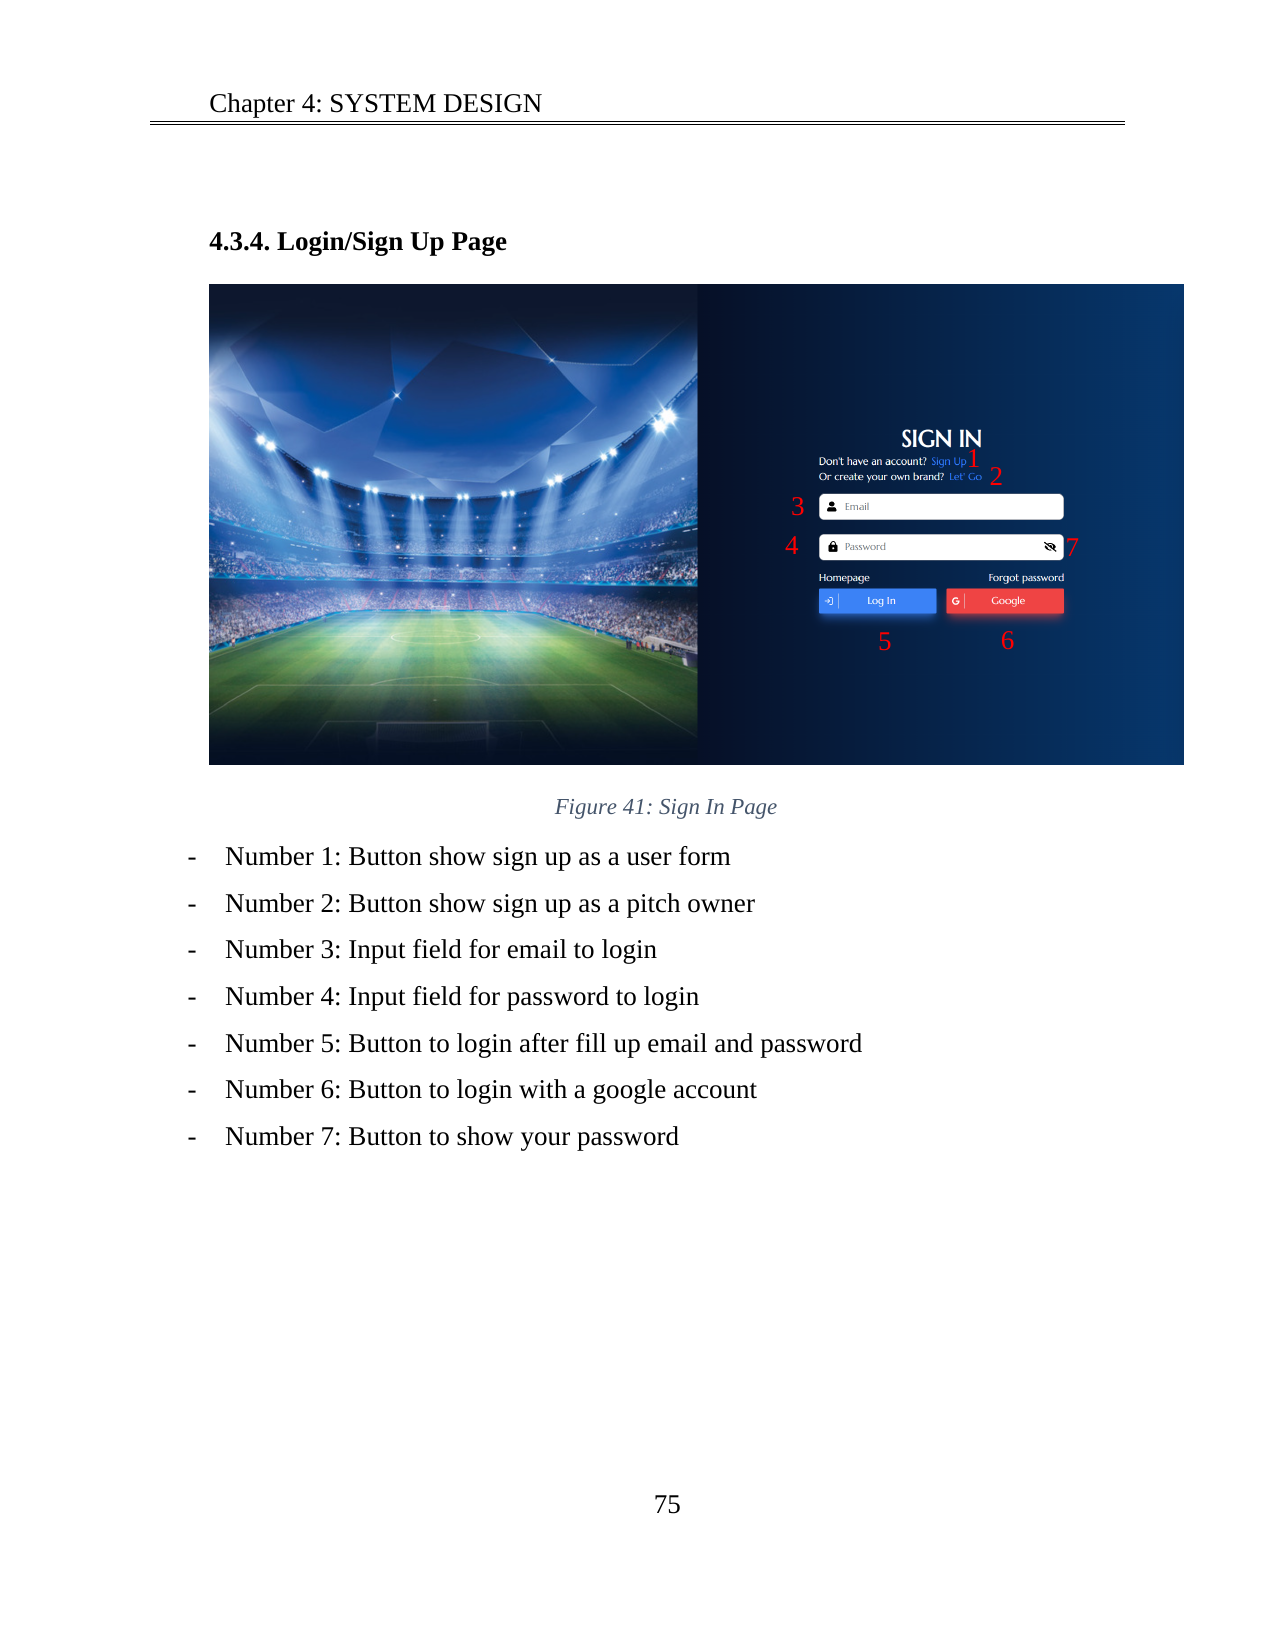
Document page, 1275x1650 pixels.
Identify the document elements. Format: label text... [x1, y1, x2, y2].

picture [209, 284, 1184, 765]
list Number 2: Button show sign up as a pitch owner [187, 887, 1125, 918]
list Number 7: Button to show your password [187, 1120, 1125, 1151]
list Number 1: Button show sign up as a user form [187, 840, 1125, 871]
subtitle 4.3.4. Login/Sign Up Page [150, 225, 1125, 256]
list Number 4: Input field for password to login [187, 980, 1125, 1011]
list Number 3: Input field for email to login [187, 933, 1125, 965]
list Number 5: Button to login after fill up email and password [187, 1027, 1125, 1058]
list Number 6: Button to login with a google account [187, 1073, 1125, 1105]
text Figure 41: Sign In Page [150, 793, 1125, 819]
